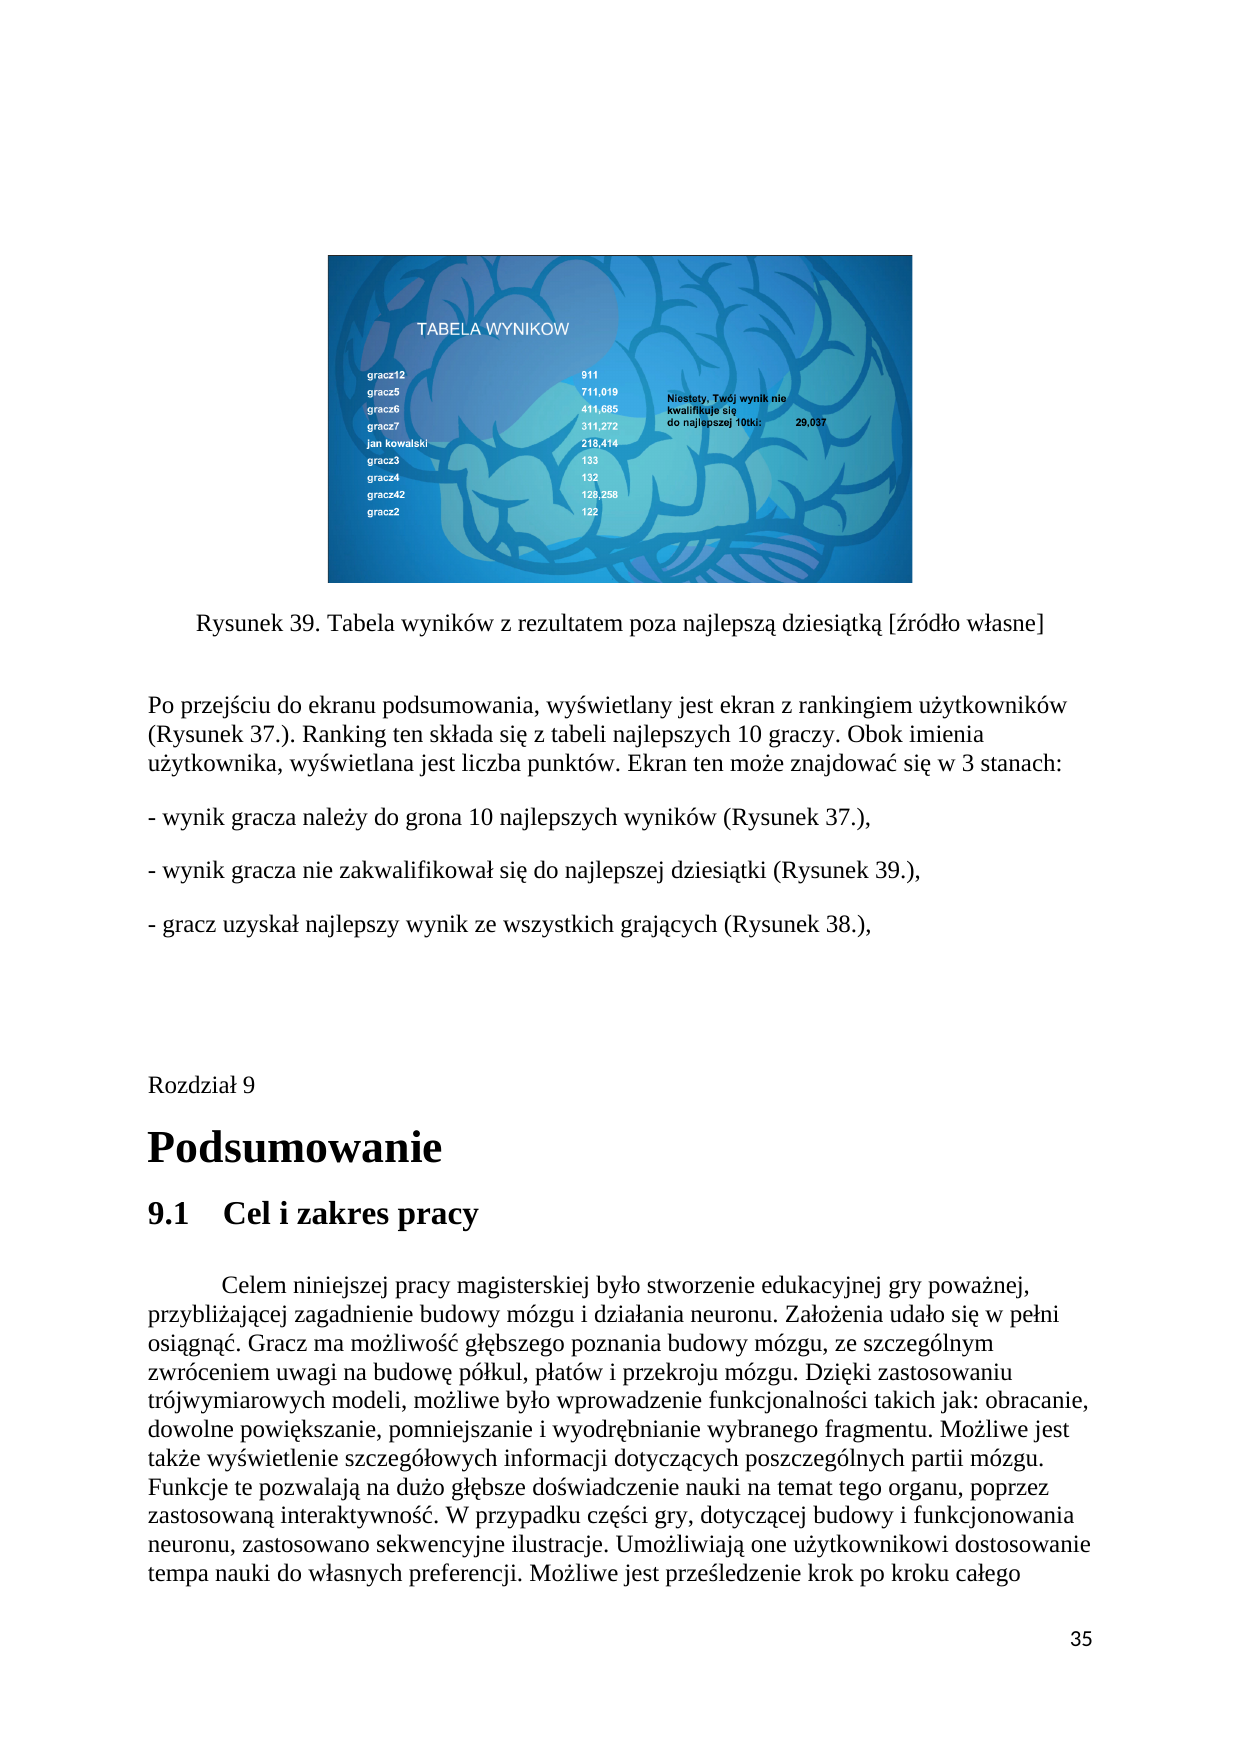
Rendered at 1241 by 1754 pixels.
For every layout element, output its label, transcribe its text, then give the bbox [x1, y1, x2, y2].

text - wynik gracza należy do grona 10 najlepszych wyników (Rysunek 37.), [148, 802, 1093, 831]
text Po przejściu do ekranu podsumowania, wyświetlany jest ekran z rankingiem użytkowników (Rysunek 37.). Ranking ten składa się z tabeli najlepszych 10 graczy. Obok imienia użytkownika, wyświetlana jest liczba punktów. Ekran ten może znajdować się w 3 stanach: [148, 691, 1093, 777]
text Rozdział 9 [148, 1071, 1093, 1099]
text - gracz uzyskał najlepszy wynik ze wszystkich grających (Rysunek 38.), [148, 909, 1093, 938]
list Cel i zakres pracy [148, 1194, 1093, 1232]
text Rysunek 39. Tabela wyników z rezultatem poza najlepszą dziesiątką [źródło własne] [148, 608, 1093, 637]
text - wynik gracza nie zakwalifikował się do najlepszej dziesiątki (Rysunek 39.), [148, 856, 1093, 884]
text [148, 1270, 1093, 1587]
picture [327, 255, 913, 583]
text Podsumowanie [148, 1120, 1093, 1173]
